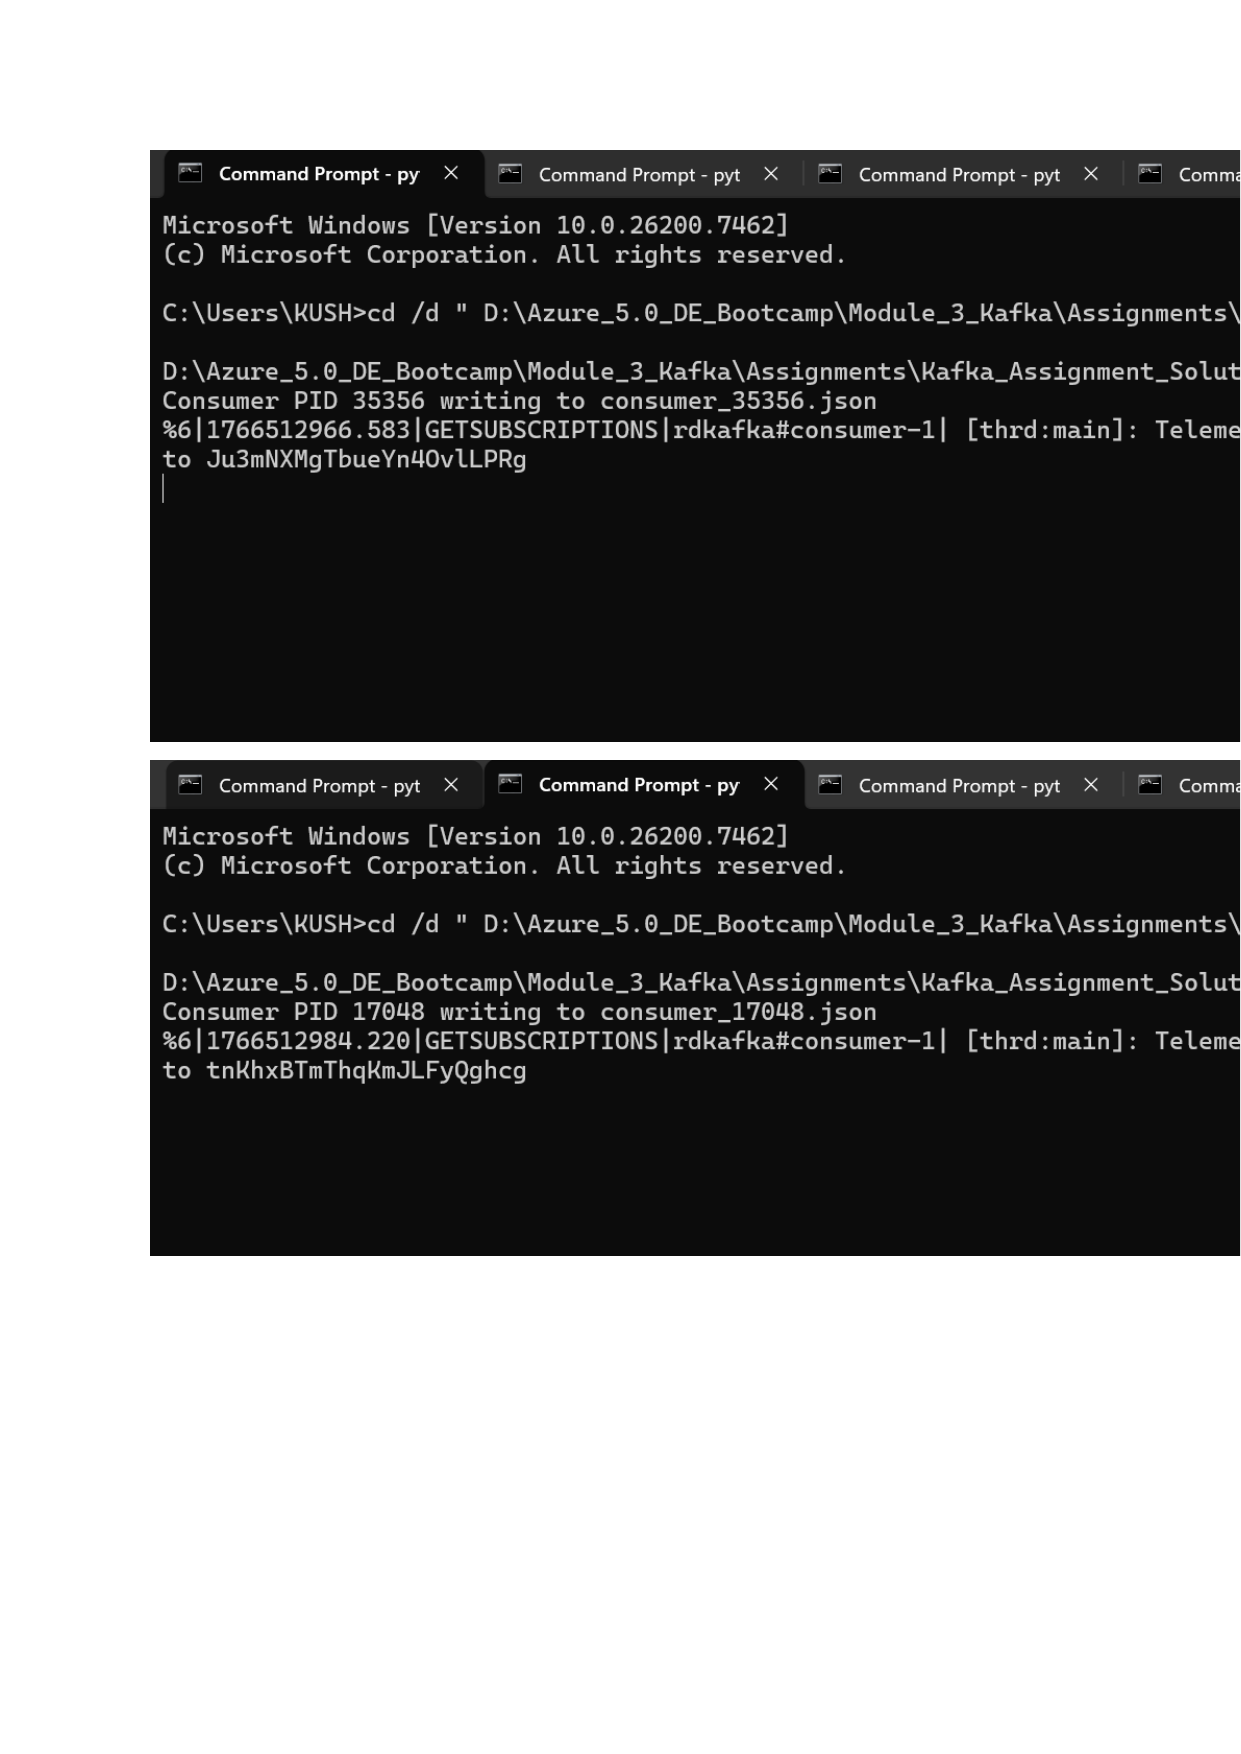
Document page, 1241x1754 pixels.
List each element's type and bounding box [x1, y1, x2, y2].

picture [150, 760, 1241, 1256]
picture [150, 150, 1241, 742]
